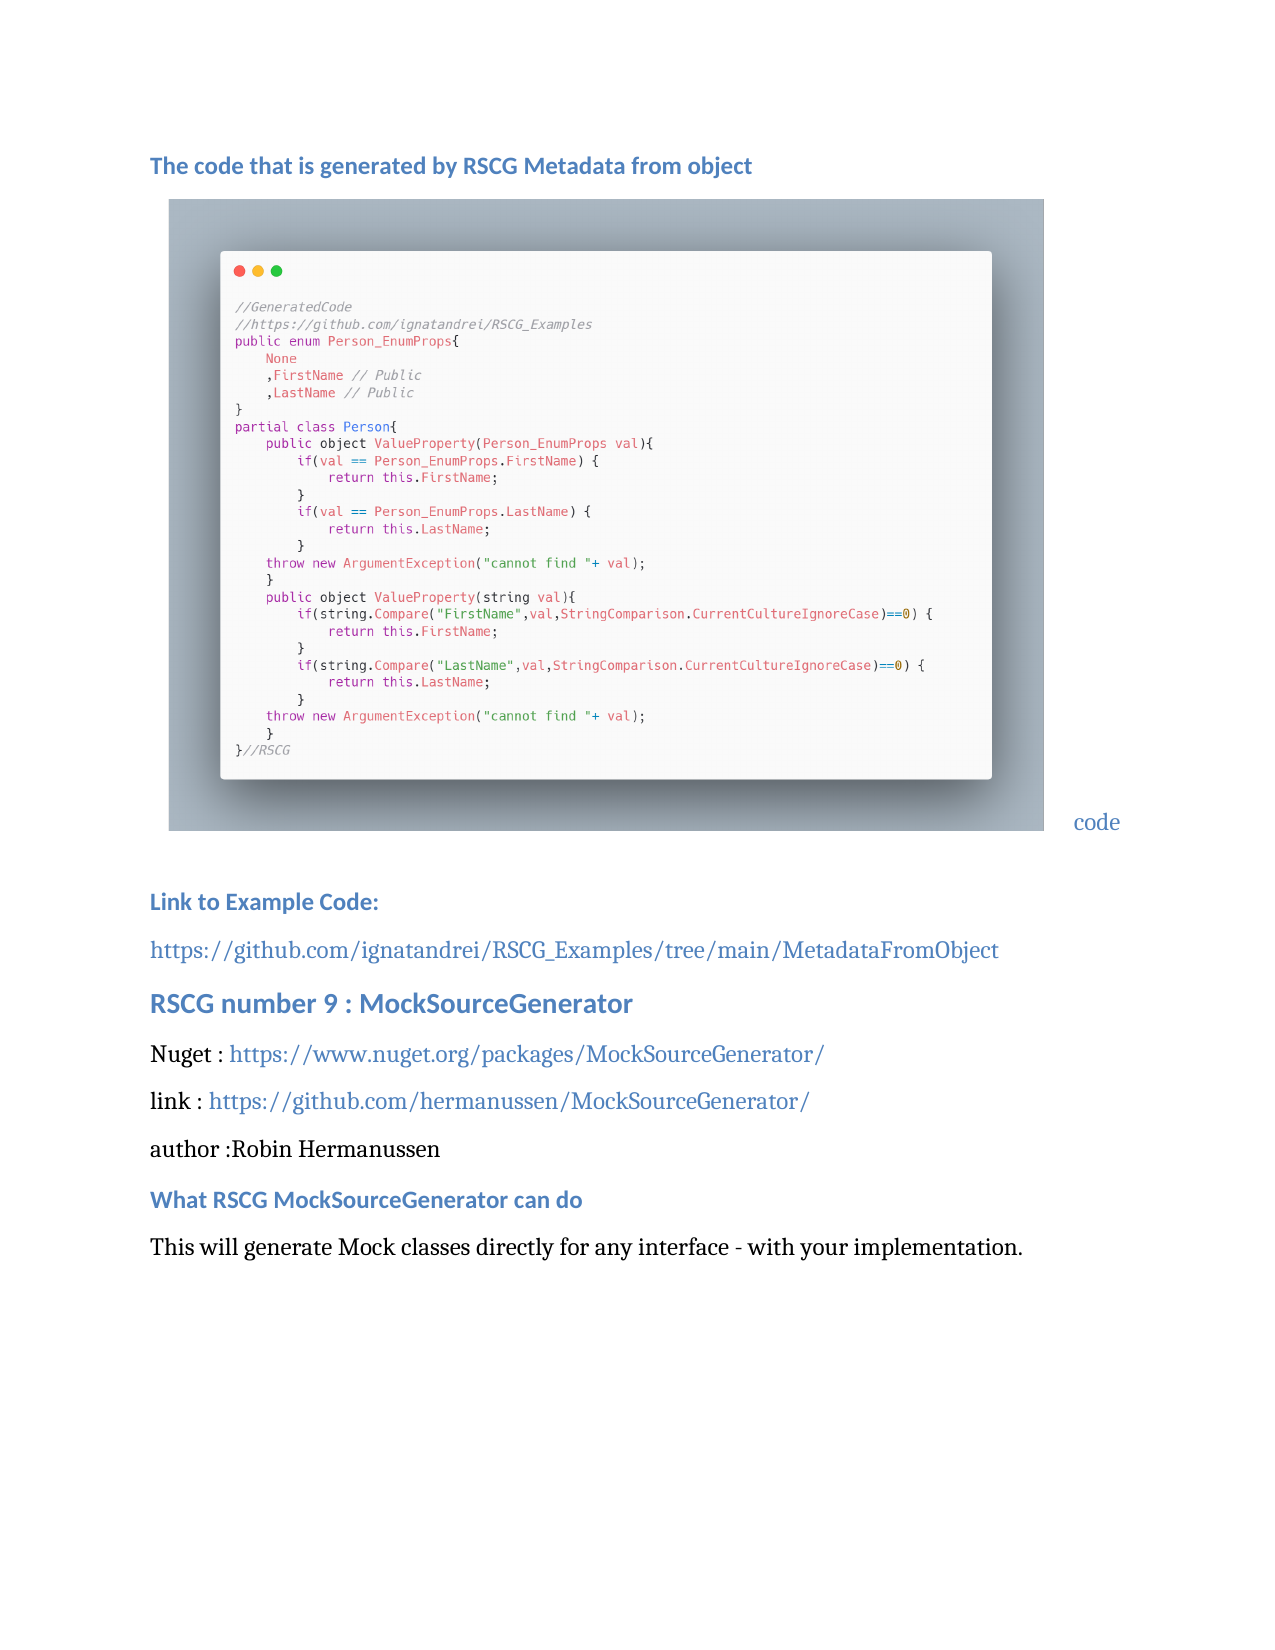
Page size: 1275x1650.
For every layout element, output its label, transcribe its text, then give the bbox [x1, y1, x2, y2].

text Nuget : https://www.nuget.org/packages/MockSourceGenerator/ [150, 1039, 1125, 1068]
text link : https://github.com/hermanussen/MockSourceGenerator/ [150, 1087, 1125, 1116]
subtitle RSCG number 9 : MockSourceGenerator [150, 985, 1125, 1021]
subtitle What RSCG MockSourceGenerator can do [150, 1184, 1125, 1214]
text This will generate Mock classes directly for any interface - with your implementation. [150, 1233, 1125, 1262]
subtitle The code that is generated by RSCG Metadata from object [150, 150, 1125, 181]
picture [168, 199, 1044, 831]
text author :Robin Hermanussen [150, 1134, 1125, 1163]
subtitle Link to Example Code: [150, 886, 1125, 917]
